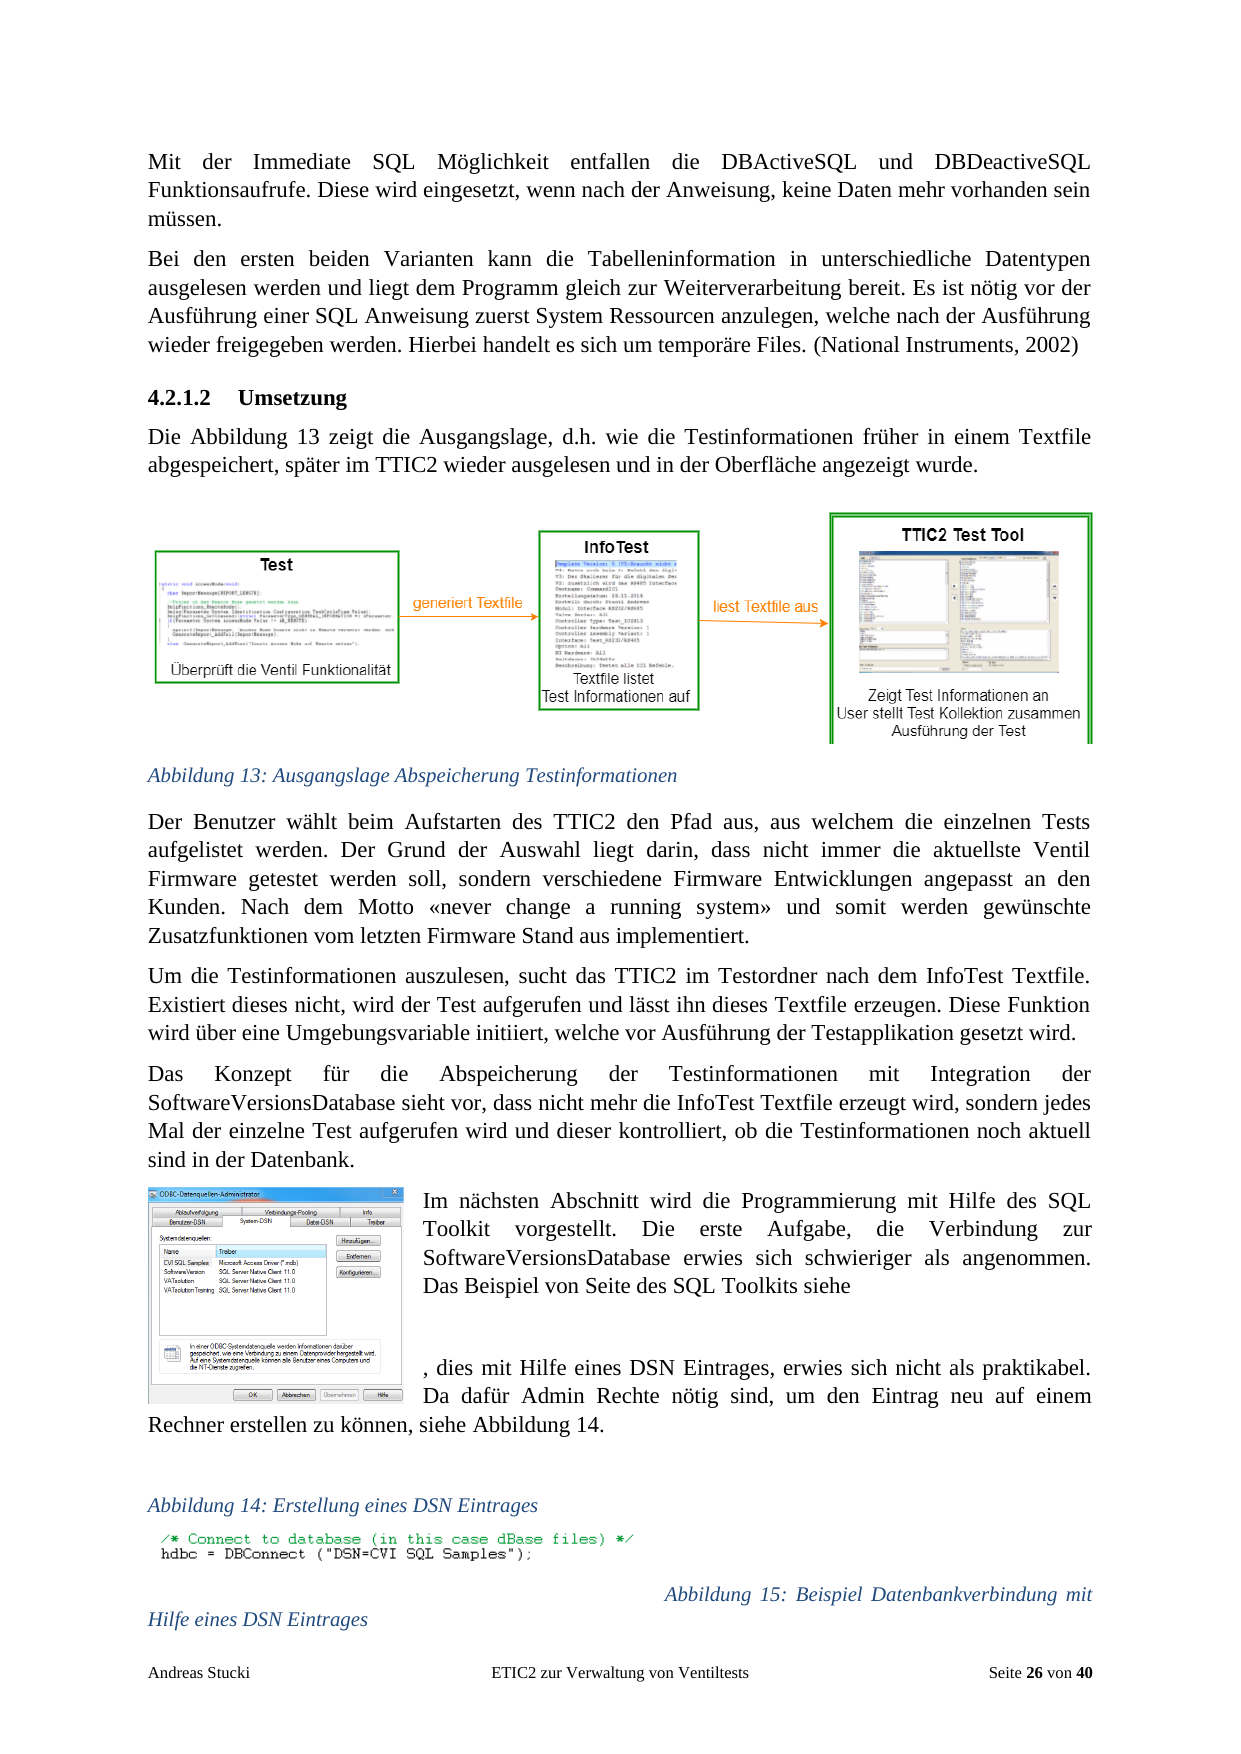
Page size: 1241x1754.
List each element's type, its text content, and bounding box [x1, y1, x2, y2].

subtitle Umsetzung [148, 384, 1092, 411]
text Im nächsten Abschnitt wird die Programmierung mit Hilfe des SQL Toolkit vorgestellt. Die erste Aufgabe, die Verbindung zur SoftwareVersionsDatabase erwies sich schwieriger als angenommen. Das Beispiel von Seite des SQL Toolkits siehe [404, 1187, 1092, 1298]
text Bei den ersten beiden Varianten kann die Tabelleninformation in unterschiedliche Datentypen ausgelesen werden und liegt dem Programm gleich zur Weiterverarbeitung bereit. Es ist nötig vor der Ausführung einer SQL Anweisung zuerst System Ressourcen anzulegen, welche nach der Ausführung wieder freigegeben werden. Hierbei handelt es sich um temporäre Files. [148, 246, 1092, 357]
text Der Benutzer wählt beim Aufstarten des TTIC2 den Pfad aus, aus welchem die einzelnen Tests aufgelistet werden. Der Grund der Auswahl liegt darin, dass nicht immer die aktuellste Ventil Firmware getestet werden soll, sondern verschiedene Firmware Entwicklungen angepasst an den Kunden. Nach dem Motto «never change a running system» und somit werden gewünschte Zusatzfunktionen vom letzten Firmware Stand aus implementiert. [148, 808, 1092, 948]
text Das Konzept für die Abspeicherung der Testinformationen mit Integration der SoftwareVersionsDatabase sieht vor, dass nicht mehr die InfoTest Textfile erzeugt wird, sondern jedes Mal der einzelne Test aufgerufen wird und dieser kontrolliert, ob die Testinformationen noch aktuell sind in der Datenbank. [148, 1060, 1092, 1172]
picture [154, 512, 1094, 744]
text Mit der Immediate SQL Möglichkeit entfallen die DBActiveSQL und DBDeactiveSQL Funktionsaufrufe. Diese wird eingesetzt, wenn nach der Anweisung, keine Daten mehr vorhanden sein müssen. [148, 148, 1092, 231]
picture [148, 1521, 646, 1568]
text Um die Testinformationen auszulesen, sucht das TTIC2 im Testordner nach dem InfoTest Textfile. Existiert dieses nicht, wird der Test aufgerufen und lässt ihn dieses Textfile erzeugen. Diese Funktion wird über eine Umgebungsvariable initiiert, welche vor Ausführung der Testapplikation gesetzt wird. [148, 963, 1092, 1046]
picture [147, 1187, 404, 1403]
